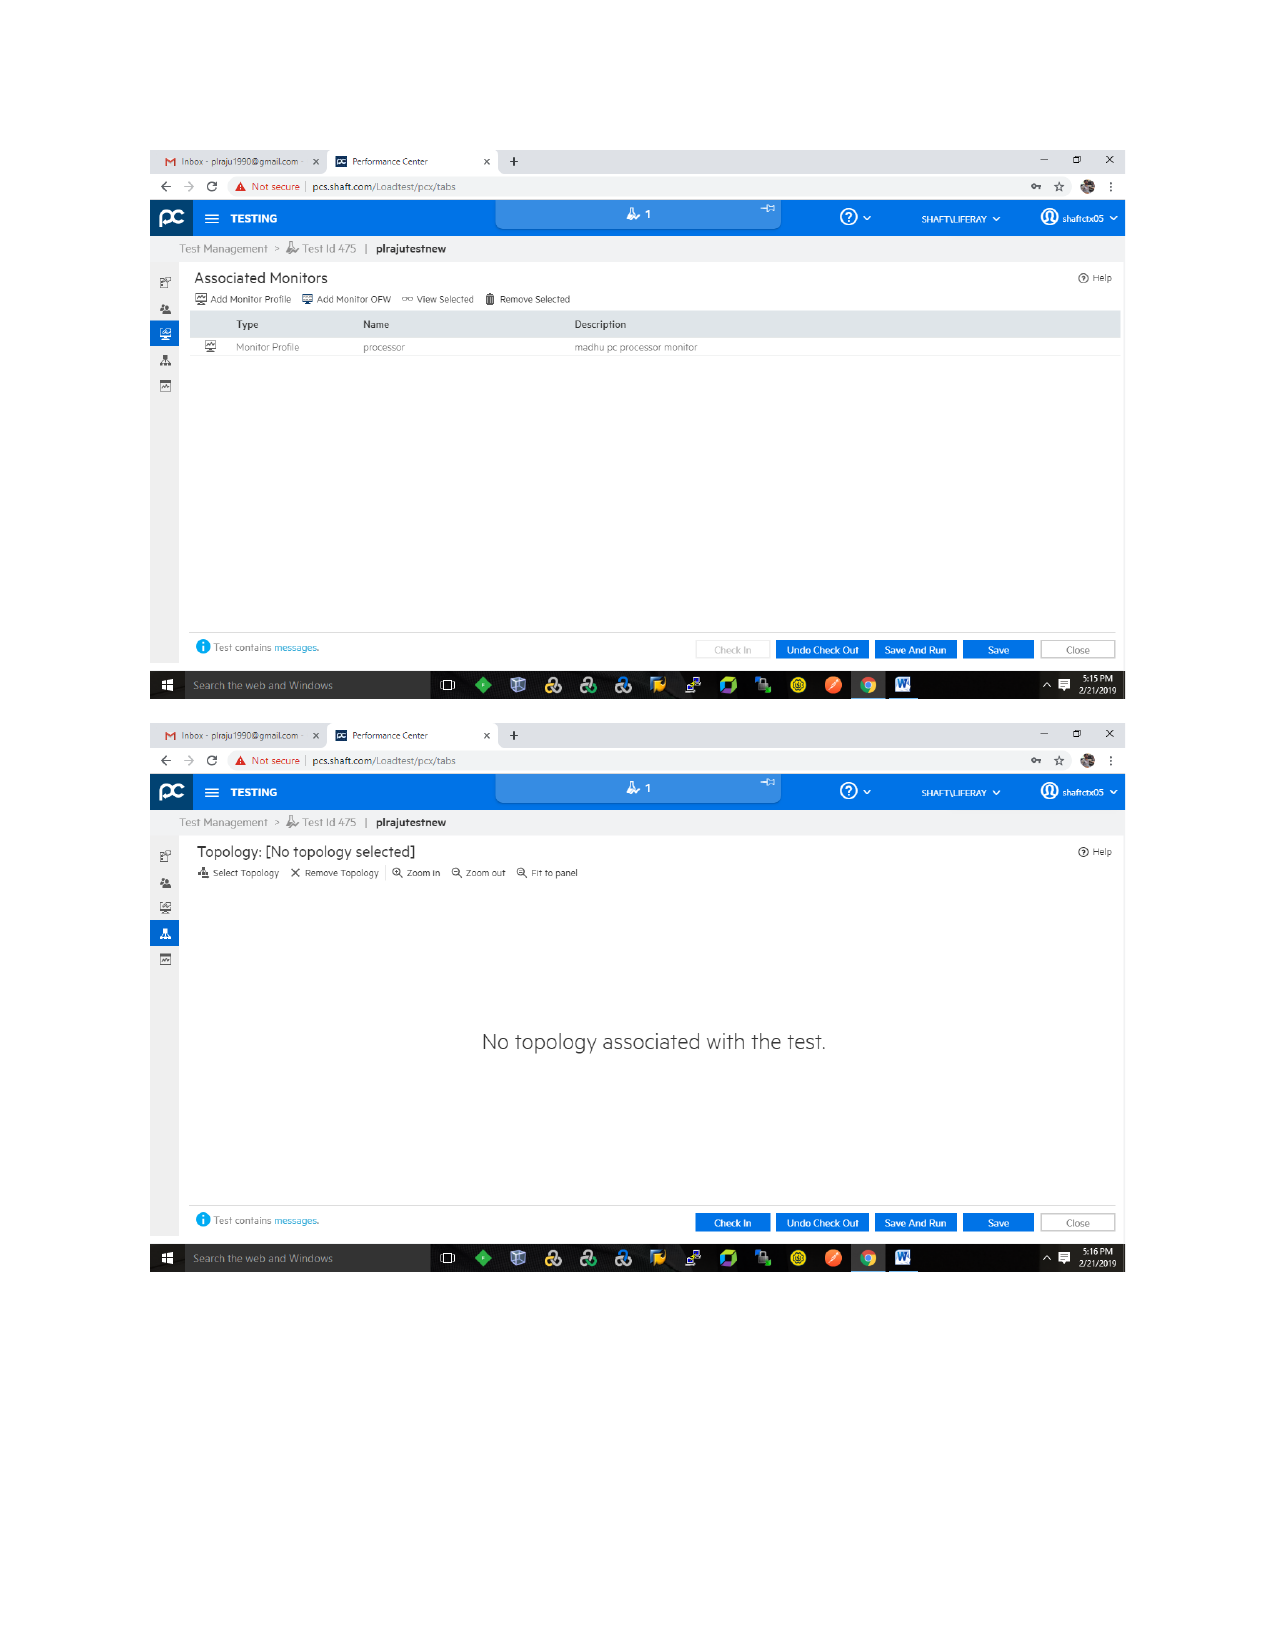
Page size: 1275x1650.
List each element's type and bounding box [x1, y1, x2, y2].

picture [150, 723, 1125, 1272]
picture [150, 150, 1125, 699]
